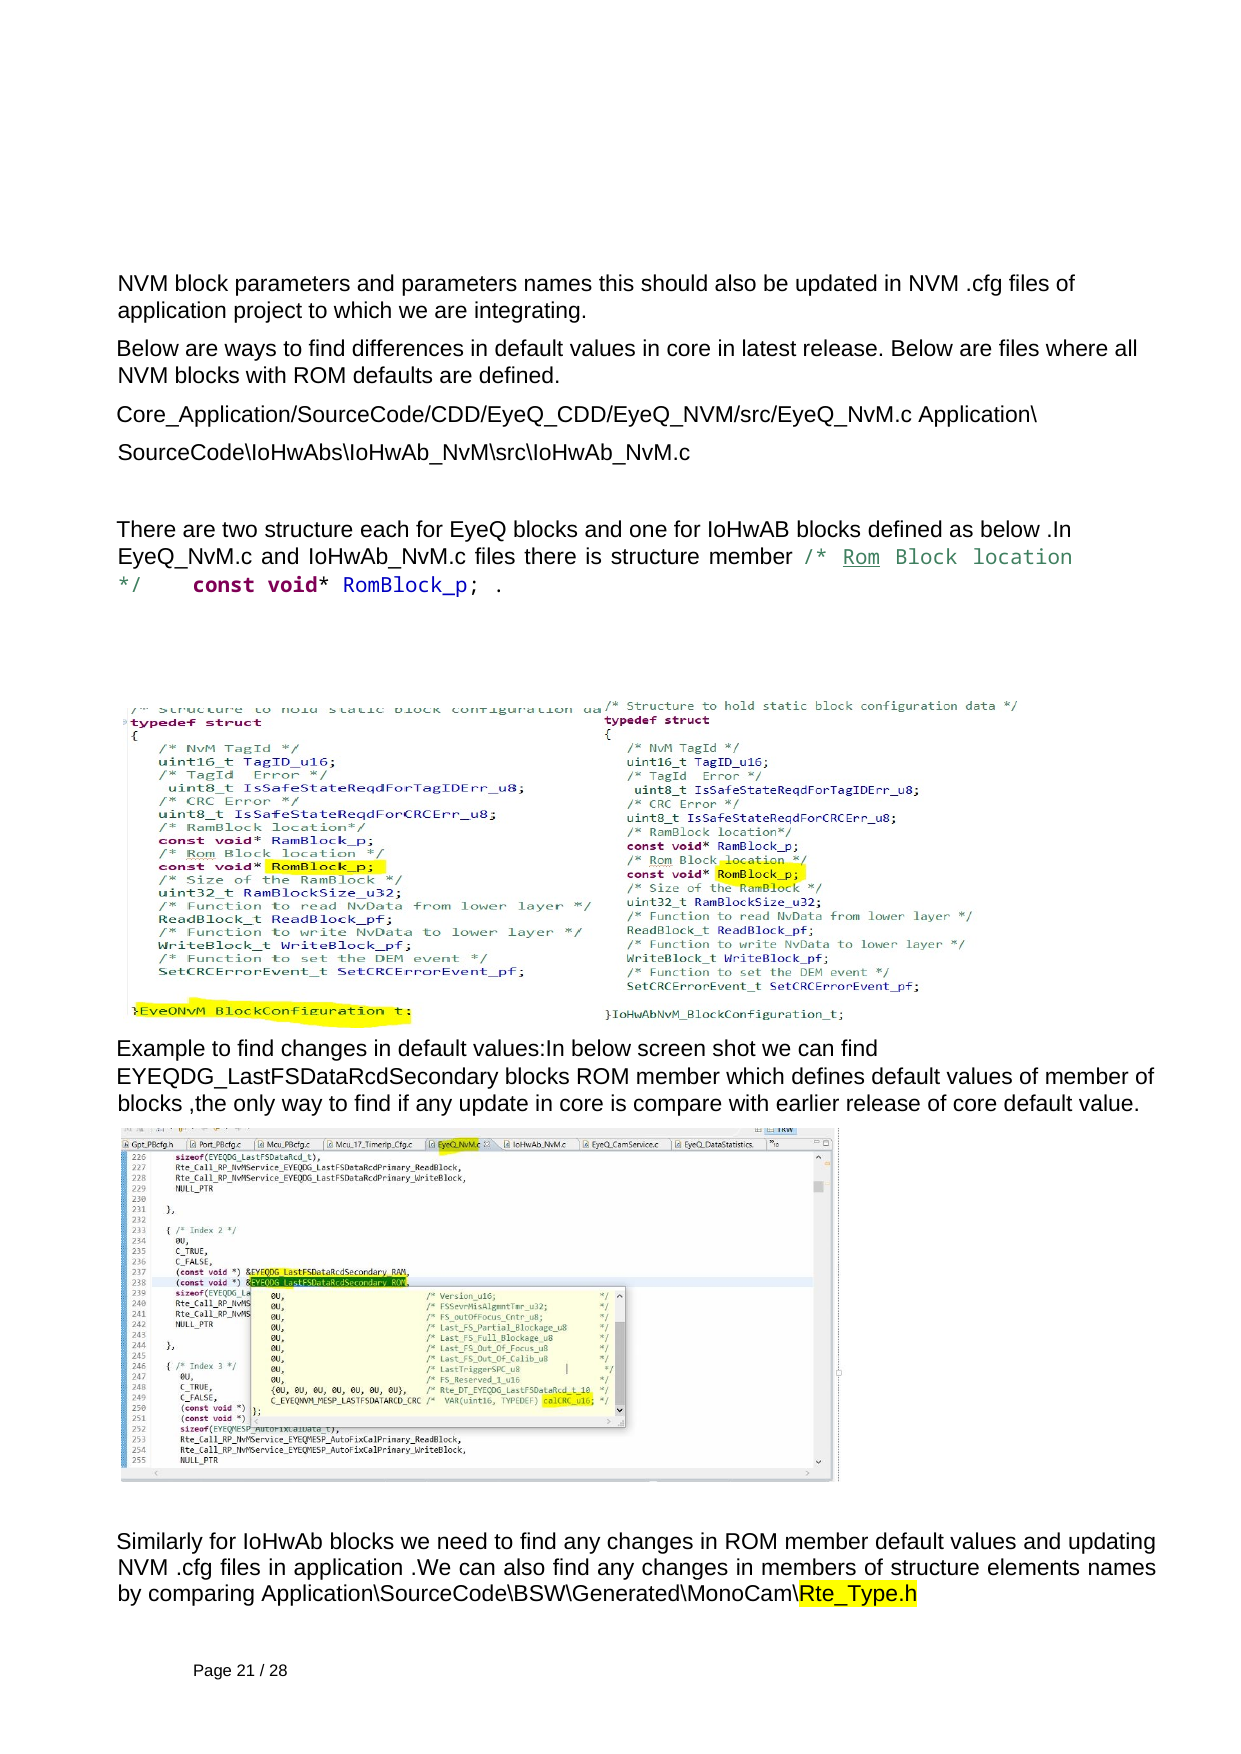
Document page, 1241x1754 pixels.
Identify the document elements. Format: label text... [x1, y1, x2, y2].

picture [121, 1128, 854, 1482]
picture [123, 708, 601, 1028]
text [116, 270, 1166, 323]
text Below are ways to find differences in default values in core in latest release. Below are files where all NVM blocks with ROM defaults are defined. [116, 335, 1166, 389]
text Similarly for IoHwAb blocks we need to find any changes in ROM member default values and updating NVM .cfg files in application .We can also find any changes in members of structure elements names by comparing Application\SourceCode\BSW\Generated\MonoCam\Rte_Type.h [116, 1529, 1158, 1607]
text There are two structure each for EyeQ blocks and one for IoHwAB blocks defined as below .In EyeQ_NvM.c and IoHwAb_NvM.c files there is structure member /* Rom Block location */ const void* RomBlock_p; . [116, 517, 1073, 598]
picture [602, 689, 1041, 1027]
text Core_Application/SourceCode/CDD/EyeQ_CDD/EyeQ_NVM/src/EyeQ_NvM.c Application\SourceCode\IoHwAbs\IoHwAb_NvM\src\IoHwAb_NvM.c [116, 401, 1166, 465]
text Example to find changes in default values:In below screen shot we can find [116, 1035, 1166, 1061]
text EYEQDG_LastFSDataRcdSecondary blocks ROM member which defines default values of member of blocks ,the only way to find if any update in core is compare with earlier release of core default value. [116, 1063, 1166, 1117]
